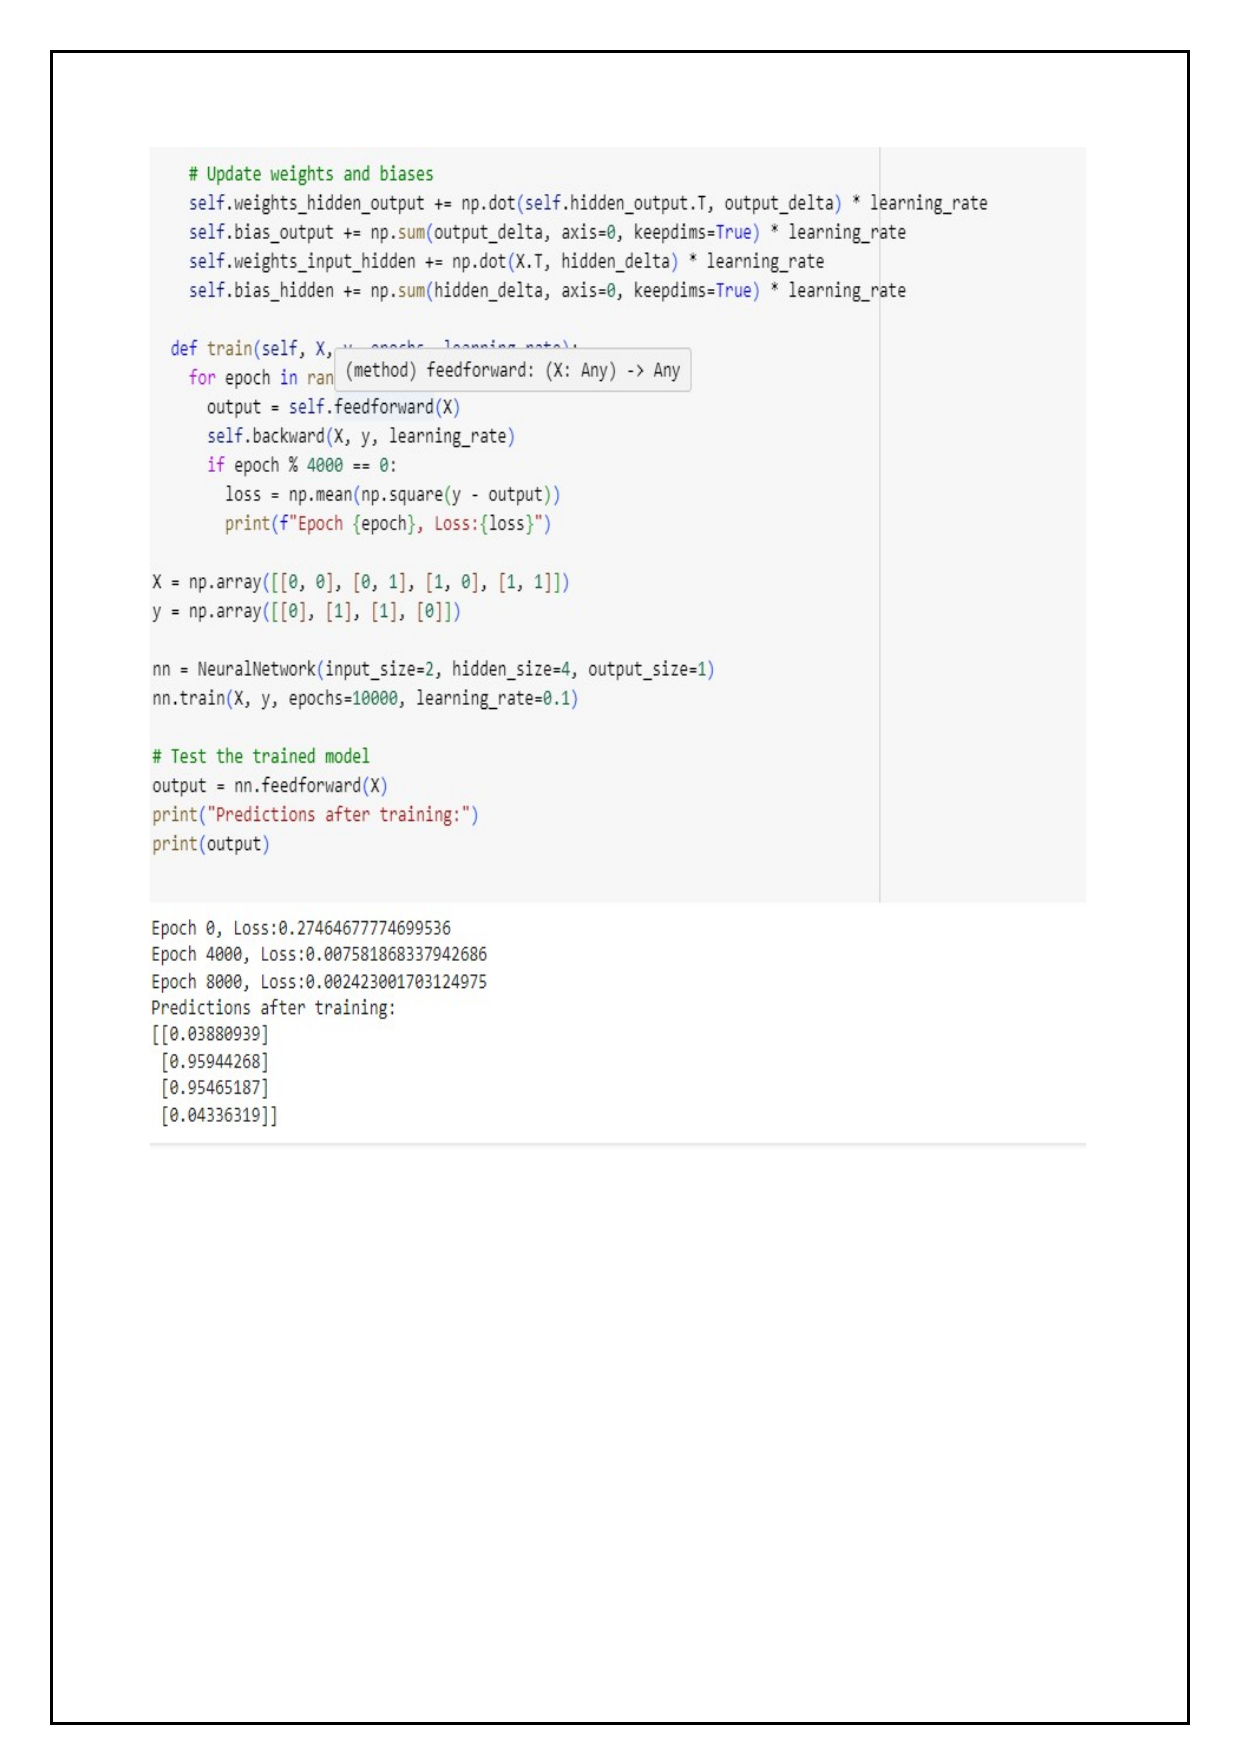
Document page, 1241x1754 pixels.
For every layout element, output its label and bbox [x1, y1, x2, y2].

picture [149, 147, 1087, 1151]
